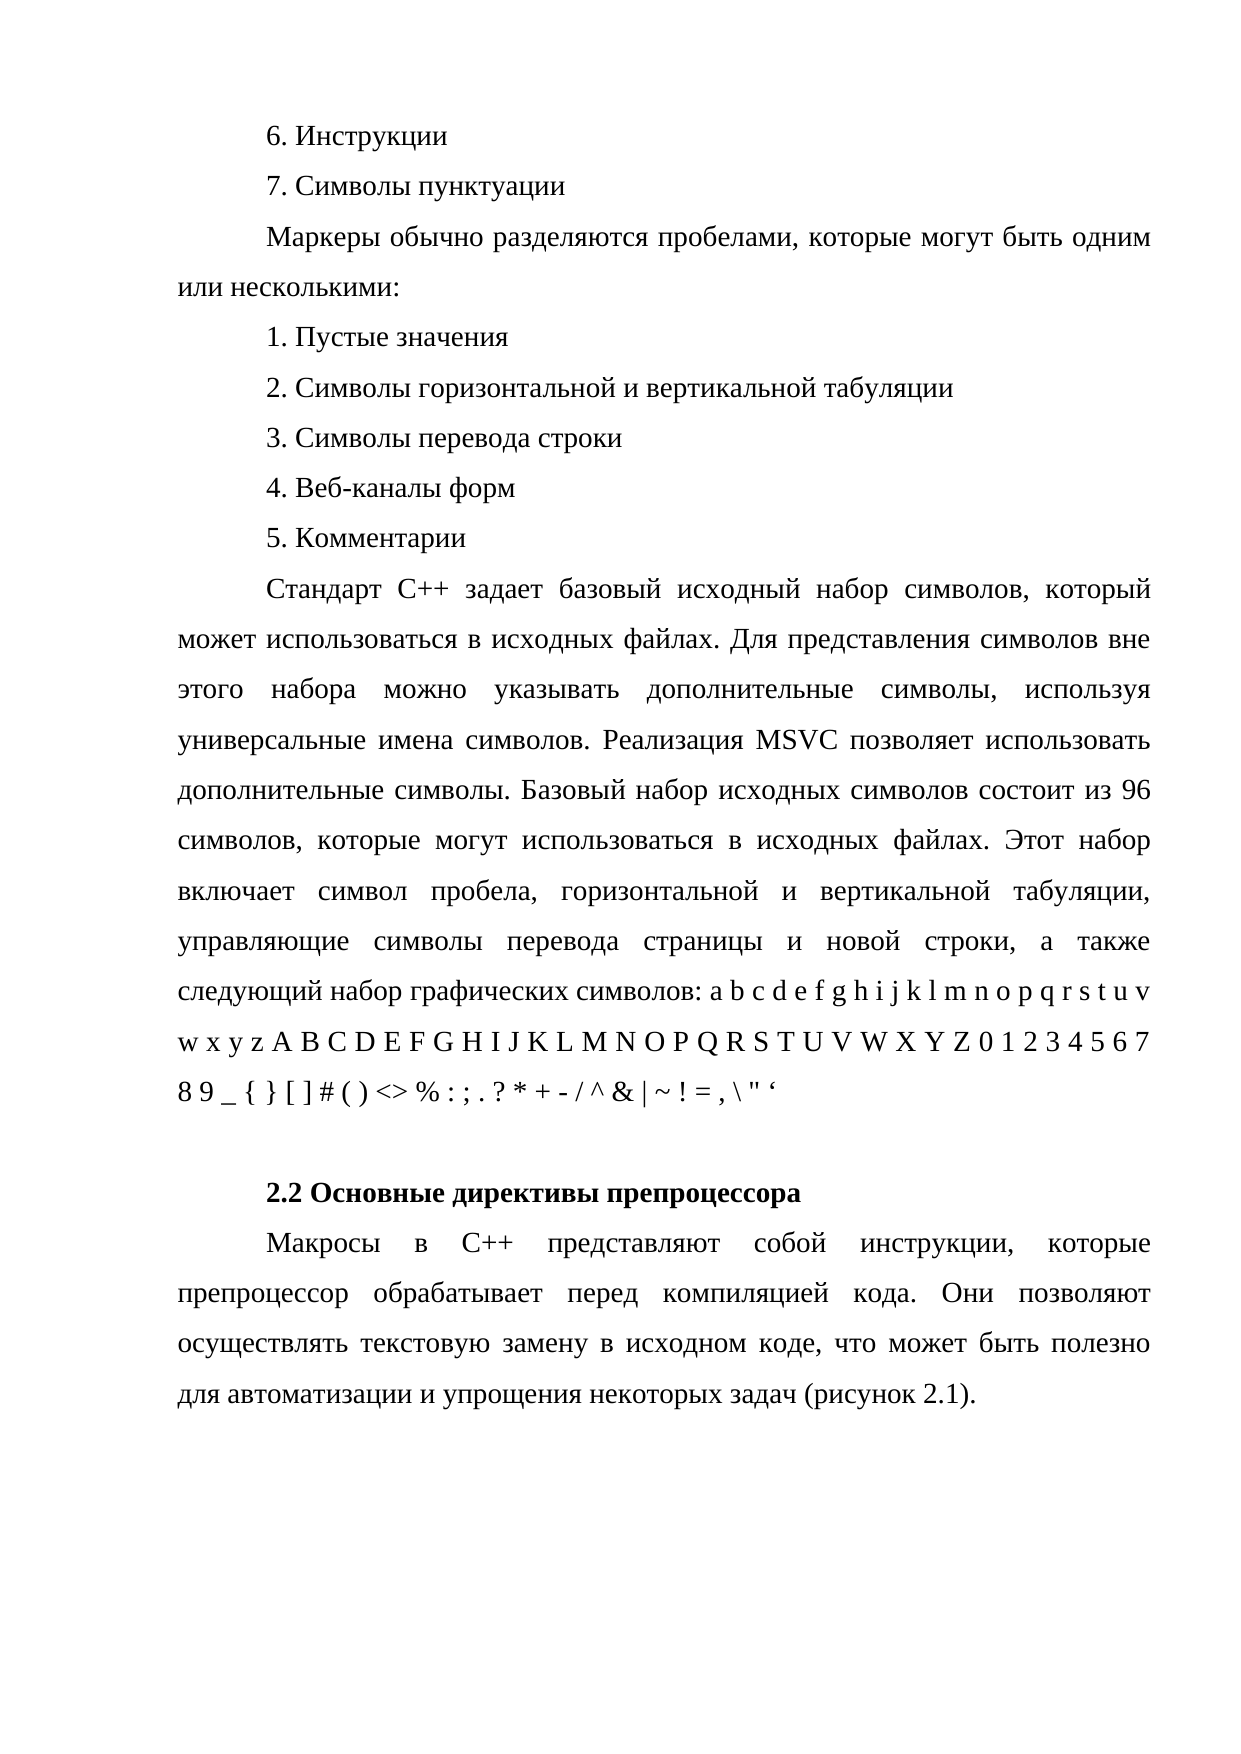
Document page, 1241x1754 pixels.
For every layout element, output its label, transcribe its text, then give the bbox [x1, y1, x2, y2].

text 1. Пустые значения [177, 319, 1152, 353]
text Макросы в C++ представляют собой инструкции, которые препроцессор обрабатывает перед компиляцией кода. Они позволяют осуществлять текстовую замену в исходном коде, что может быть полезно для автоматизации и упрощения некоторых задач (рисунок 2.1). [177, 1225, 1152, 1409]
text 2. Символы горизонтальной и вертикальной табуляции [177, 370, 1152, 403]
text 5. Комментарии [177, 521, 1152, 554]
text 4. Веб-каналы форм [177, 470, 1152, 504]
text 7. Символы пунктуации [177, 168, 1152, 202]
text Маркеры обычно разделяются пробелами, которые могут быть одним или несколькими: [177, 219, 1152, 303]
text 2.2 Основные директивы препроцессора [177, 1175, 1152, 1208]
text Стандарт С++ задает базовый исходный набор символов, который может использоваться в исходных файлах. Для представления символов вне этого набора можно указывать дополнительные символы, используя универсальные имена символов. Реализация MSVC позволяет использовать дополнительные символы. Базовый набор исходных символов состоит из 96 символов, которые могут использоваться в исходных файлах. Этот набор включает символ пробела, горизонтальной и вертикальной табуляции, управляющие символы перевода страницы и новой строки, а также следующий набор графических символов: a b c d e f g h i j k l m n o p q r s t u v w x y z A B C D E F G H I J K L M N O P Q R S T U V W X Y Z 0 1 2 3 4 5 6 7 8 9 _ { } [ ] # ( ) <> % : ; . ? * + - / ^ & | ~ ! = , \ " ‘ [177, 571, 1152, 1108]
text 6. Инструкции [177, 118, 1152, 152]
text 3. Символы перевода строки [177, 420, 1152, 453]
